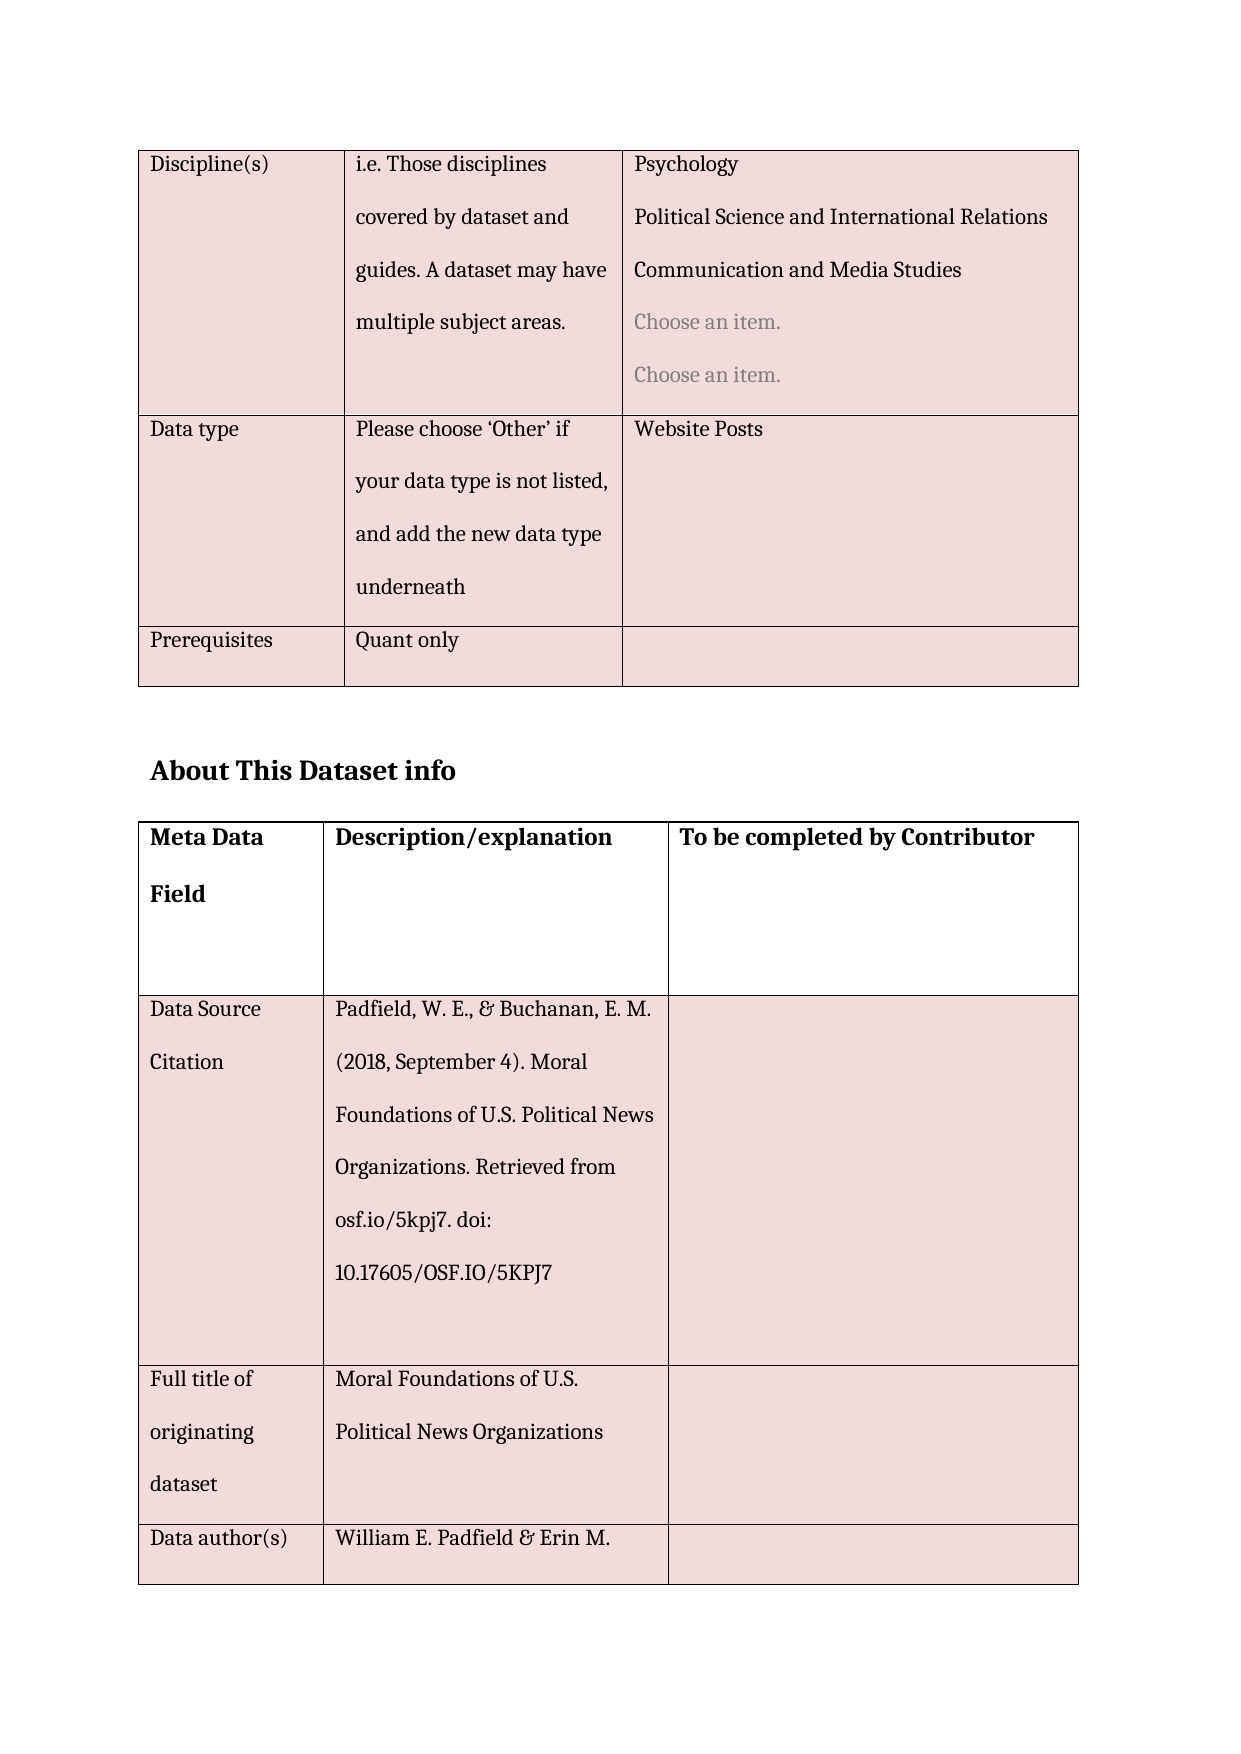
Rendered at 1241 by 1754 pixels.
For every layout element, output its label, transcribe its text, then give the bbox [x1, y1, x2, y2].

text About This Dataset info [150, 754, 1090, 788]
table_cell [669, 996, 1078, 1365]
table_cell [669, 1525, 1078, 1584]
table_cell Discipline(s) [139, 151, 344, 414]
table_cell i.e. Those disciplines covered by dataset and guides. A dataset may have multiple subject areas. [345, 151, 622, 414]
table_cell [623, 627, 1078, 686]
table_cell Data type [139, 416, 344, 626]
table_header To be completed by Contributor [669, 823, 1078, 995]
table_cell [324, 1525, 668, 1584]
table_header Description/explanation [324, 823, 668, 995]
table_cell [139, 1525, 323, 1584]
table_header Meta Data Field [139, 823, 323, 995]
table_cell Quant only [345, 627, 622, 686]
table_cell Padfield, W. E., & Buchanan, E. M. (2018, September 4). Moral Foundations of U.S. Political News Organizations. Retrieved from osf.io/5kpj7. doi: 10.17605/OSF.IO/5KPJ7 [324, 996, 668, 1365]
table_cell Moral Foundations of U.S. Political News Organizations [324, 1366, 668, 1524]
table_cell [623, 416, 1078, 626]
table_cell Full title of originating dataset [139, 1366, 323, 1524]
table_cell Prerequisites [139, 627, 344, 686]
table_cell Data Source Citation [139, 996, 323, 1365]
table_cell Please choose ‘Other’ if your data type is not listed, and add the new data type underneath [345, 416, 622, 626]
table_cell [669, 1366, 1078, 1524]
table_cell [623, 151, 1078, 414]
